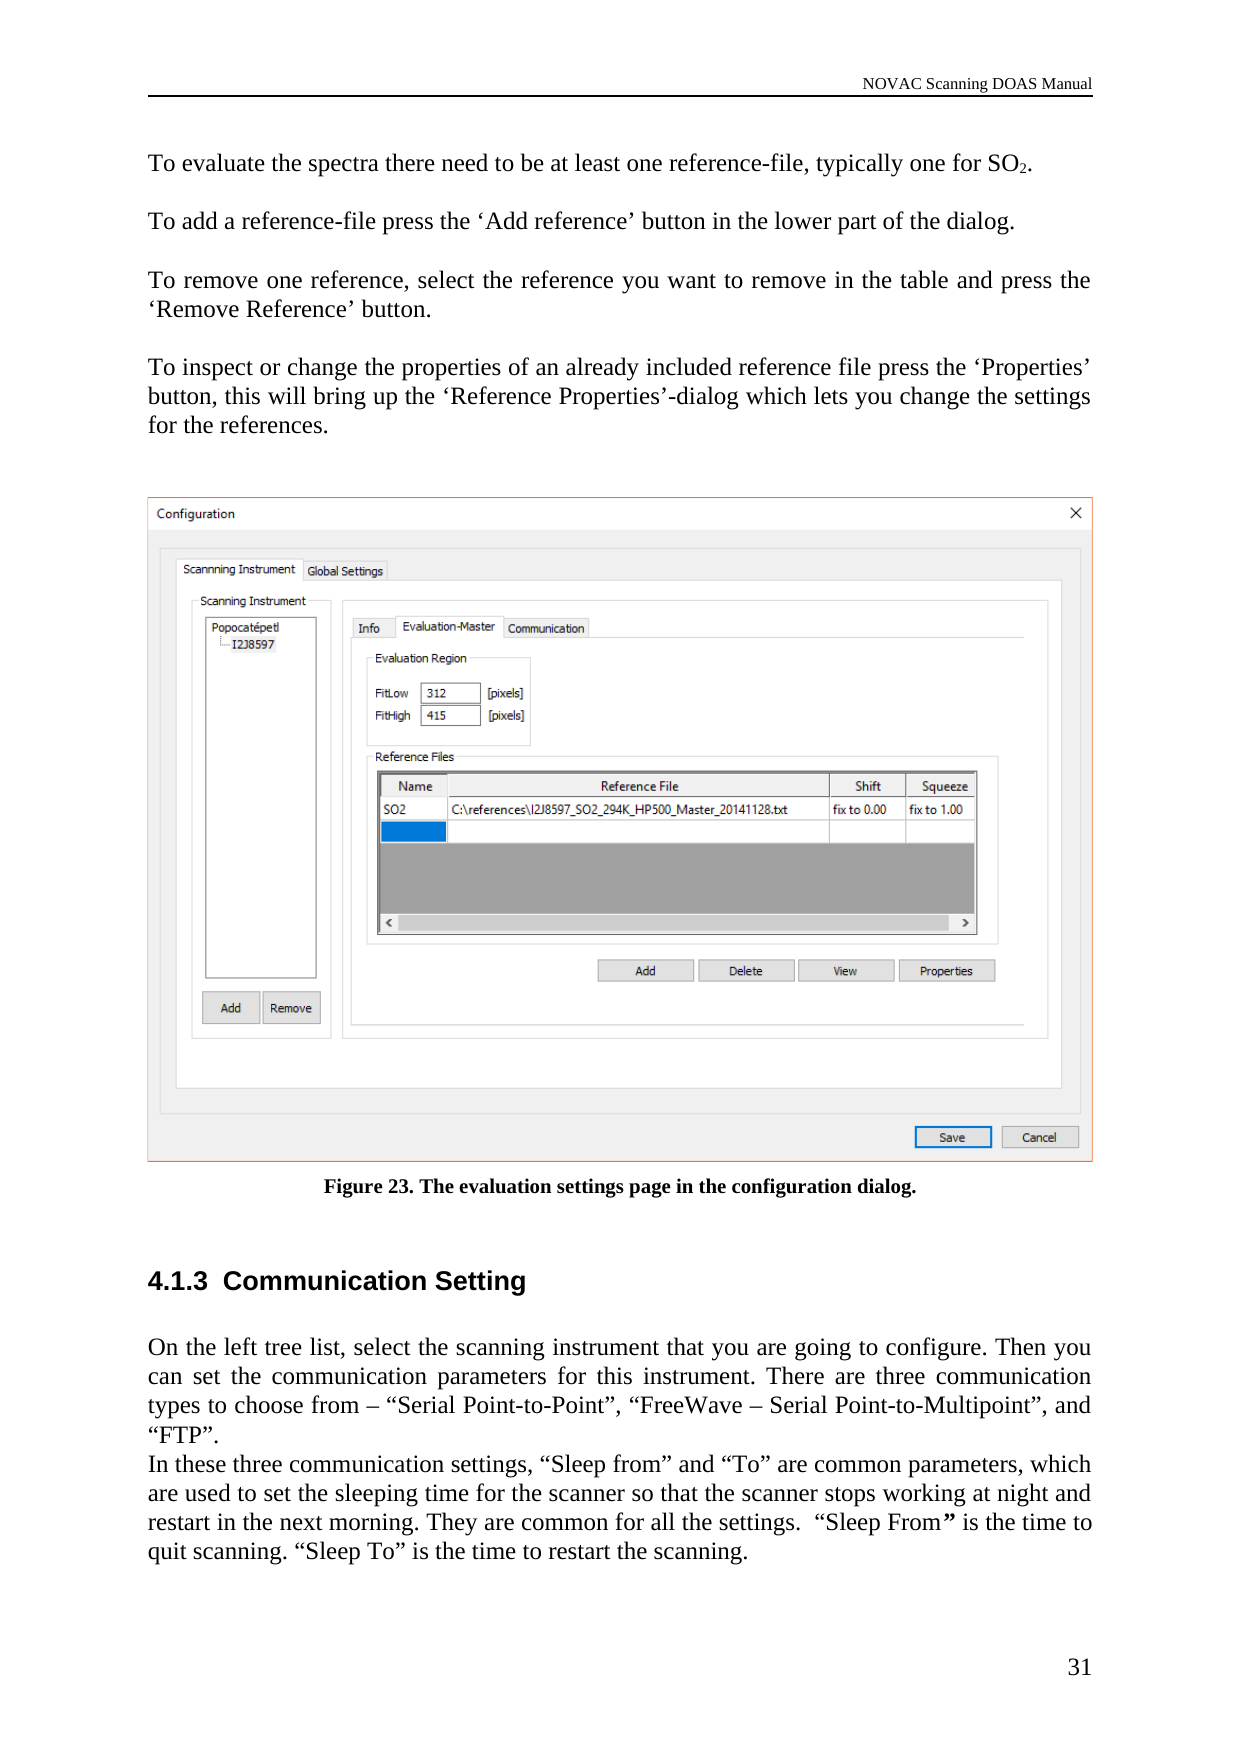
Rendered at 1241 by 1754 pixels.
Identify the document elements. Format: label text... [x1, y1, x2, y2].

text To inspect or change the properties of an already included reference file press the ‘Properties’ button, this will bring up the ‘Reference Properties’-dialog which lets you change the settings for the references. [148, 352, 1093, 439]
text Figure 23. The evaluation settings page in the configuration dialog. [148, 1174, 1093, 1198]
text To evaluate the spectra there need to be at least one reference-file, typically one for SO2. [148, 148, 1093, 177]
subtitle Communication Setting [148, 1265, 1093, 1296]
text To remove one reference, select the reference you want to remove in the table and press the ‘Remove Reference’ button. [148, 264, 1093, 323]
text In these three communication settings, “Sleep from” and “To” are common parameters, which are used to set the sleeping time for the scanner so that the scanner stops working at night and restart in the next morning. They are common for all the settings. “Sleep From” is the time to quit scanning. “Sleep To” is the time to restart the scanning. [148, 1448, 1093, 1565]
text On the left tree list, select the scanning instrument that you are going to configure. Then you can set the communication parameters for this instrument. There are three communication types to choose from – “Serial Point-to-Point”, “FreeWave – Serial Point-to-Multipoint”, and “FTP”. [148, 1332, 1093, 1448]
text To add a reference-file press the ‘Add reference’ button in the lower part of the dialog. [148, 206, 1093, 235]
picture [147, 497, 1093, 1162]
